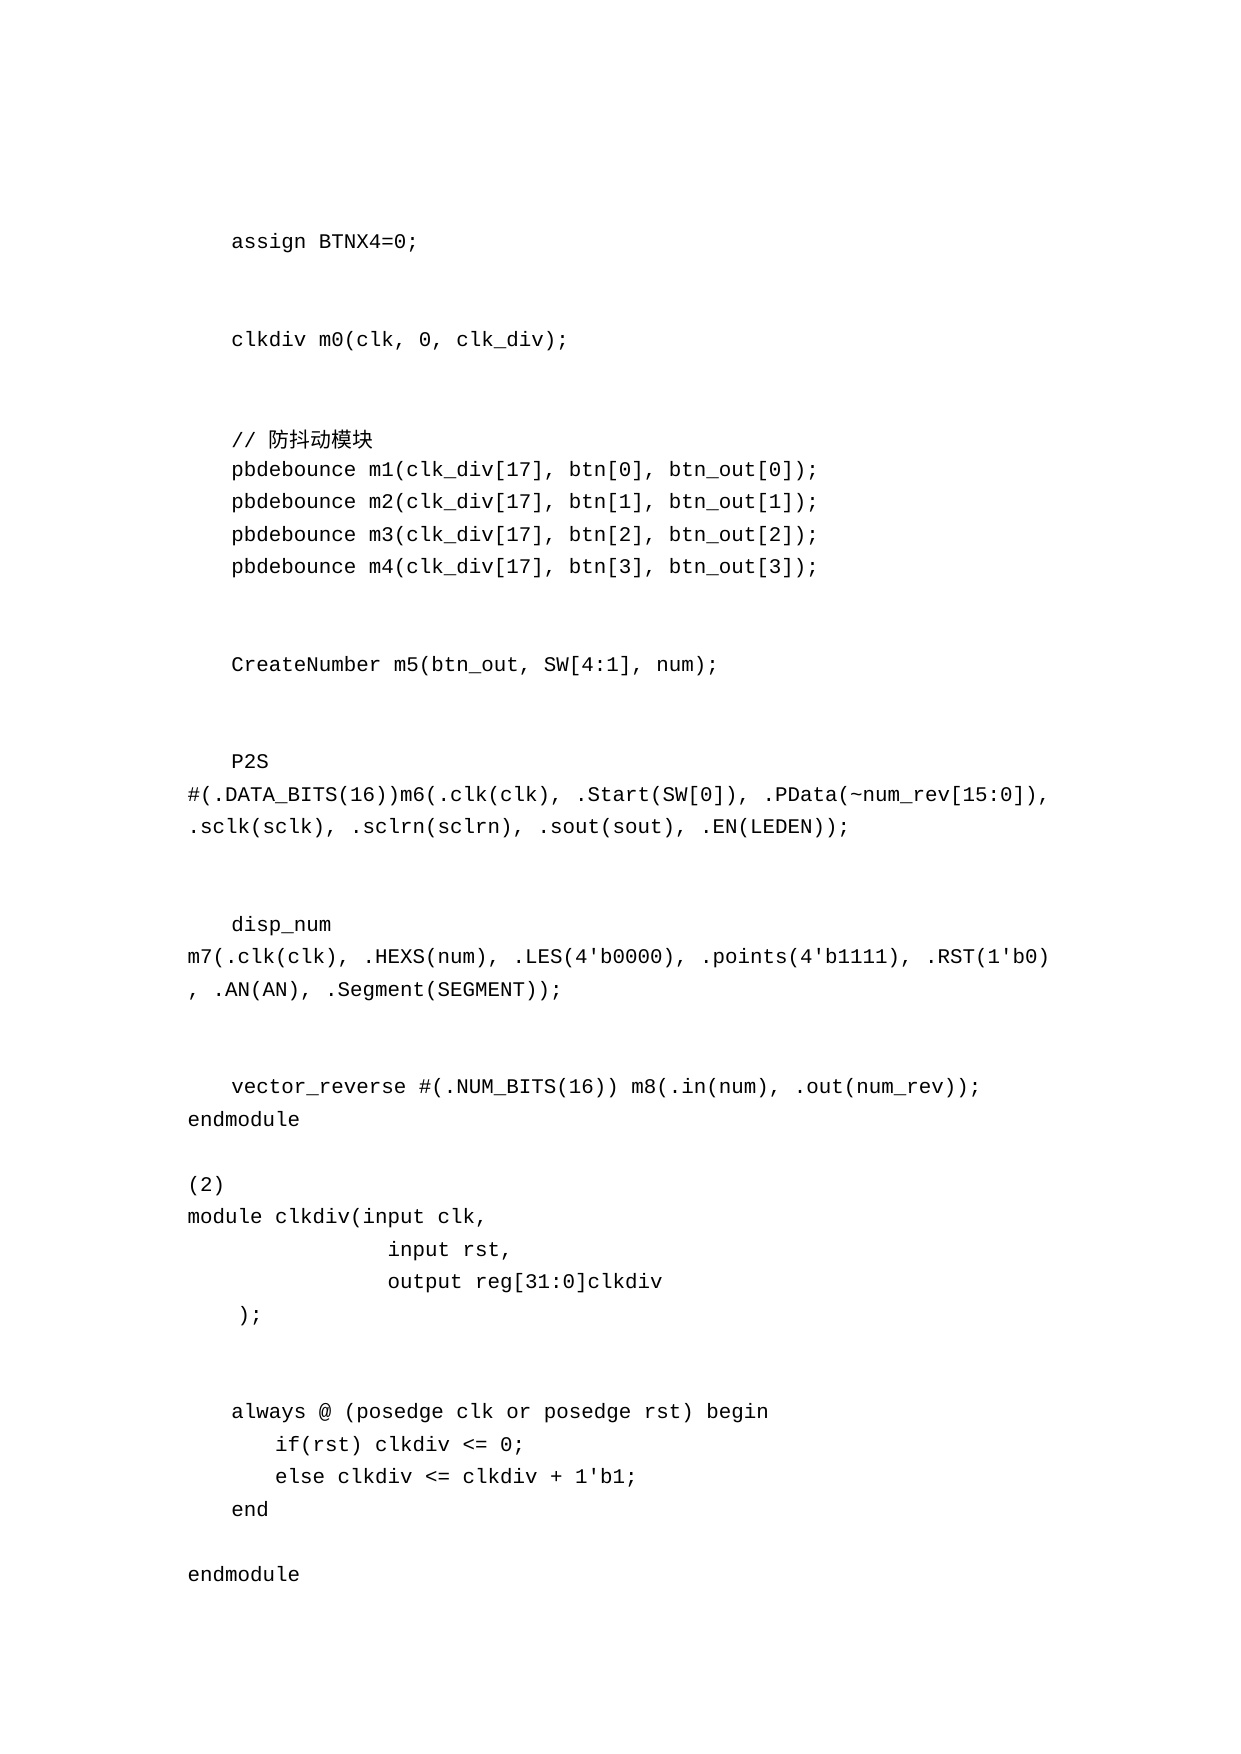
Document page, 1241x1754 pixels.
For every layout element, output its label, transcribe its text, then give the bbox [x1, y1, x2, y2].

text else clkdiv <= clkdiv + 1'b1; [187, 1462, 1053, 1494]
text always @ (posedge clk or posedge rst) begin [187, 1397, 1053, 1429]
text P2S #(.DATA_BITS(16))m6(.clk(clk), .Start(SW[0]), .PData(~num_rev[15:0]), .sclk(sclk), .sclrn(sclrn), .sout(sout), .EN(LEDEN)); [187, 747, 1053, 844]
text endmodule [187, 1104, 1053, 1137]
text endmodule [187, 1559, 1053, 1592]
text end [187, 1494, 1053, 1527]
text // 防抖动模块 [187, 422, 1053, 454]
text module clkdiv(input clk, [187, 1202, 1053, 1234]
text assign BTNX4=0; [187, 227, 1053, 259]
text pbdebounce m3(clk_div[17], btn[2], btn_out[2]); [187, 519, 1053, 552]
text ); [187, 1299, 1053, 1332]
text pbdebounce m1(clk_div[17], btn[0], btn_out[0]); [187, 454, 1053, 487]
text vector_reverse #(.NUM_BITS(16)) m8(.in(num), .out(num_rev)); [187, 1072, 1053, 1104]
text input rst, [187, 1234, 1053, 1267]
text (2) [187, 1169, 1053, 1202]
text output reg[31:0]clkdiv [187, 1267, 1053, 1299]
text pbdebounce m4(clk_div[17], btn[3], btn_out[3]); [187, 552, 1053, 584]
text CreateNumber m5(btn_out, SW[4:1], num); [187, 649, 1053, 682]
text clkdiv m0(clk, 0, clk_div); [187, 324, 1053, 357]
text if(rst) clkdiv <= 0; [187, 1429, 1053, 1462]
text pbdebounce m2(clk_div[17], btn[1], btn_out[1]); [187, 487, 1053, 519]
text disp_num m7(.clk(clk), .HEXS(num), .LES(4'b0000), .points(4'b1111), .RST(1'b0), .AN(AN), .Segment(SEGMENT)); [187, 909, 1053, 1007]
